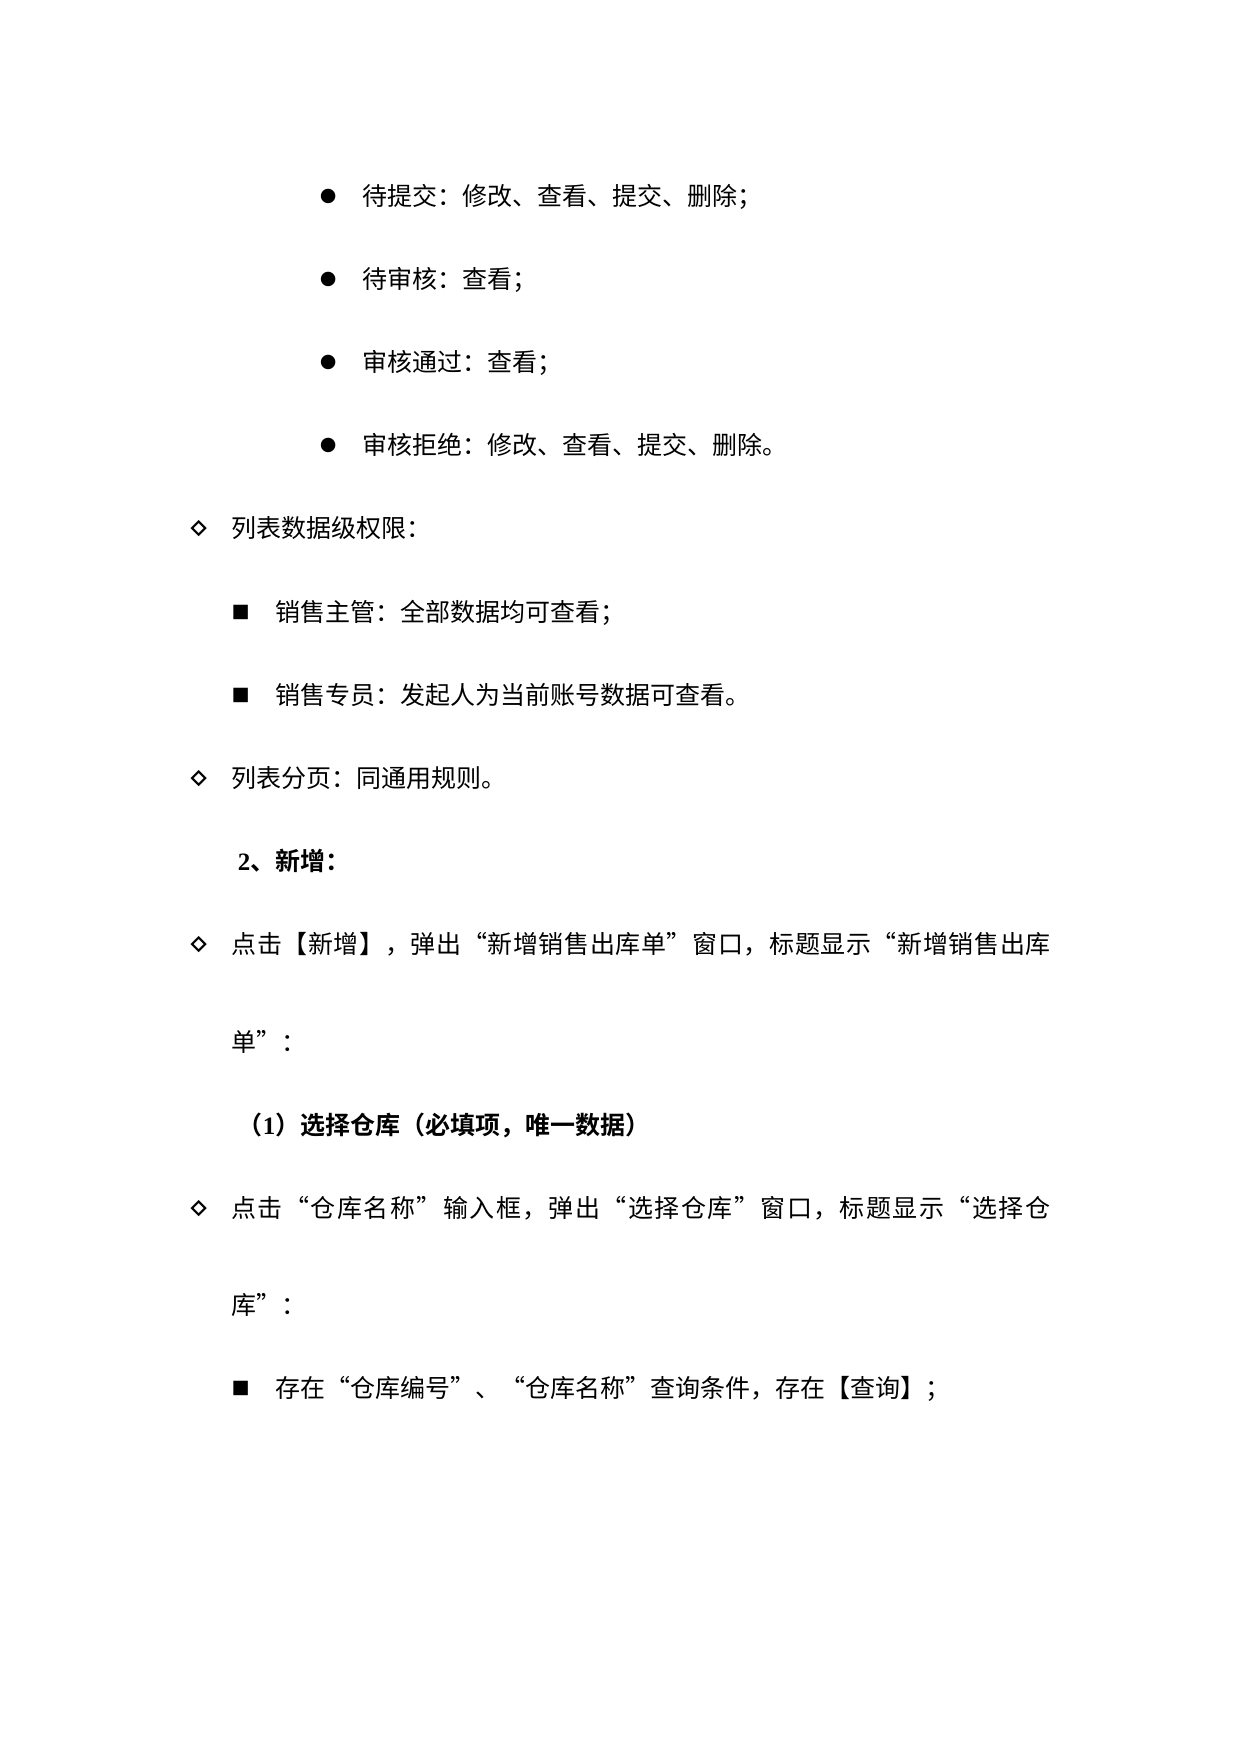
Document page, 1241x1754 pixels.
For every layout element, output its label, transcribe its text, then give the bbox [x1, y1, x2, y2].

list 待审核：查看； [319, 245, 1053, 310]
list 列表分页：同通用规则。 [187, 744, 1053, 809]
list 审核通过：查看； [319, 328, 1053, 393]
list 点击“仓库名称”输入框，弹出“选择仓库”窗口，标题显示“选择仓库”： [187, 1174, 1053, 1336]
list 列表数据级权限： [187, 494, 1053, 559]
text （1）选择仓库（必填项，唯一数据） [187, 1091, 1053, 1156]
list 待提交：修改、查看、提交、删除； [319, 162, 1053, 227]
list 点击【新增】，弹出“新增销售出库单”窗口，标题显示“新增销售出库单”： [187, 910, 1053, 1073]
list 销售主管：全部数据均可查看； [231, 578, 1053, 643]
list 审核拒绝：修改、查看、提交、删除。 [319, 411, 1053, 476]
list 存在“仓库编号”、“仓库名称”查询条件，存在【查询】； [231, 1354, 1053, 1419]
list 销售专员：发起人为当前账号数据可查看。 [231, 661, 1053, 726]
text 2、新增： [187, 827, 1053, 892]
